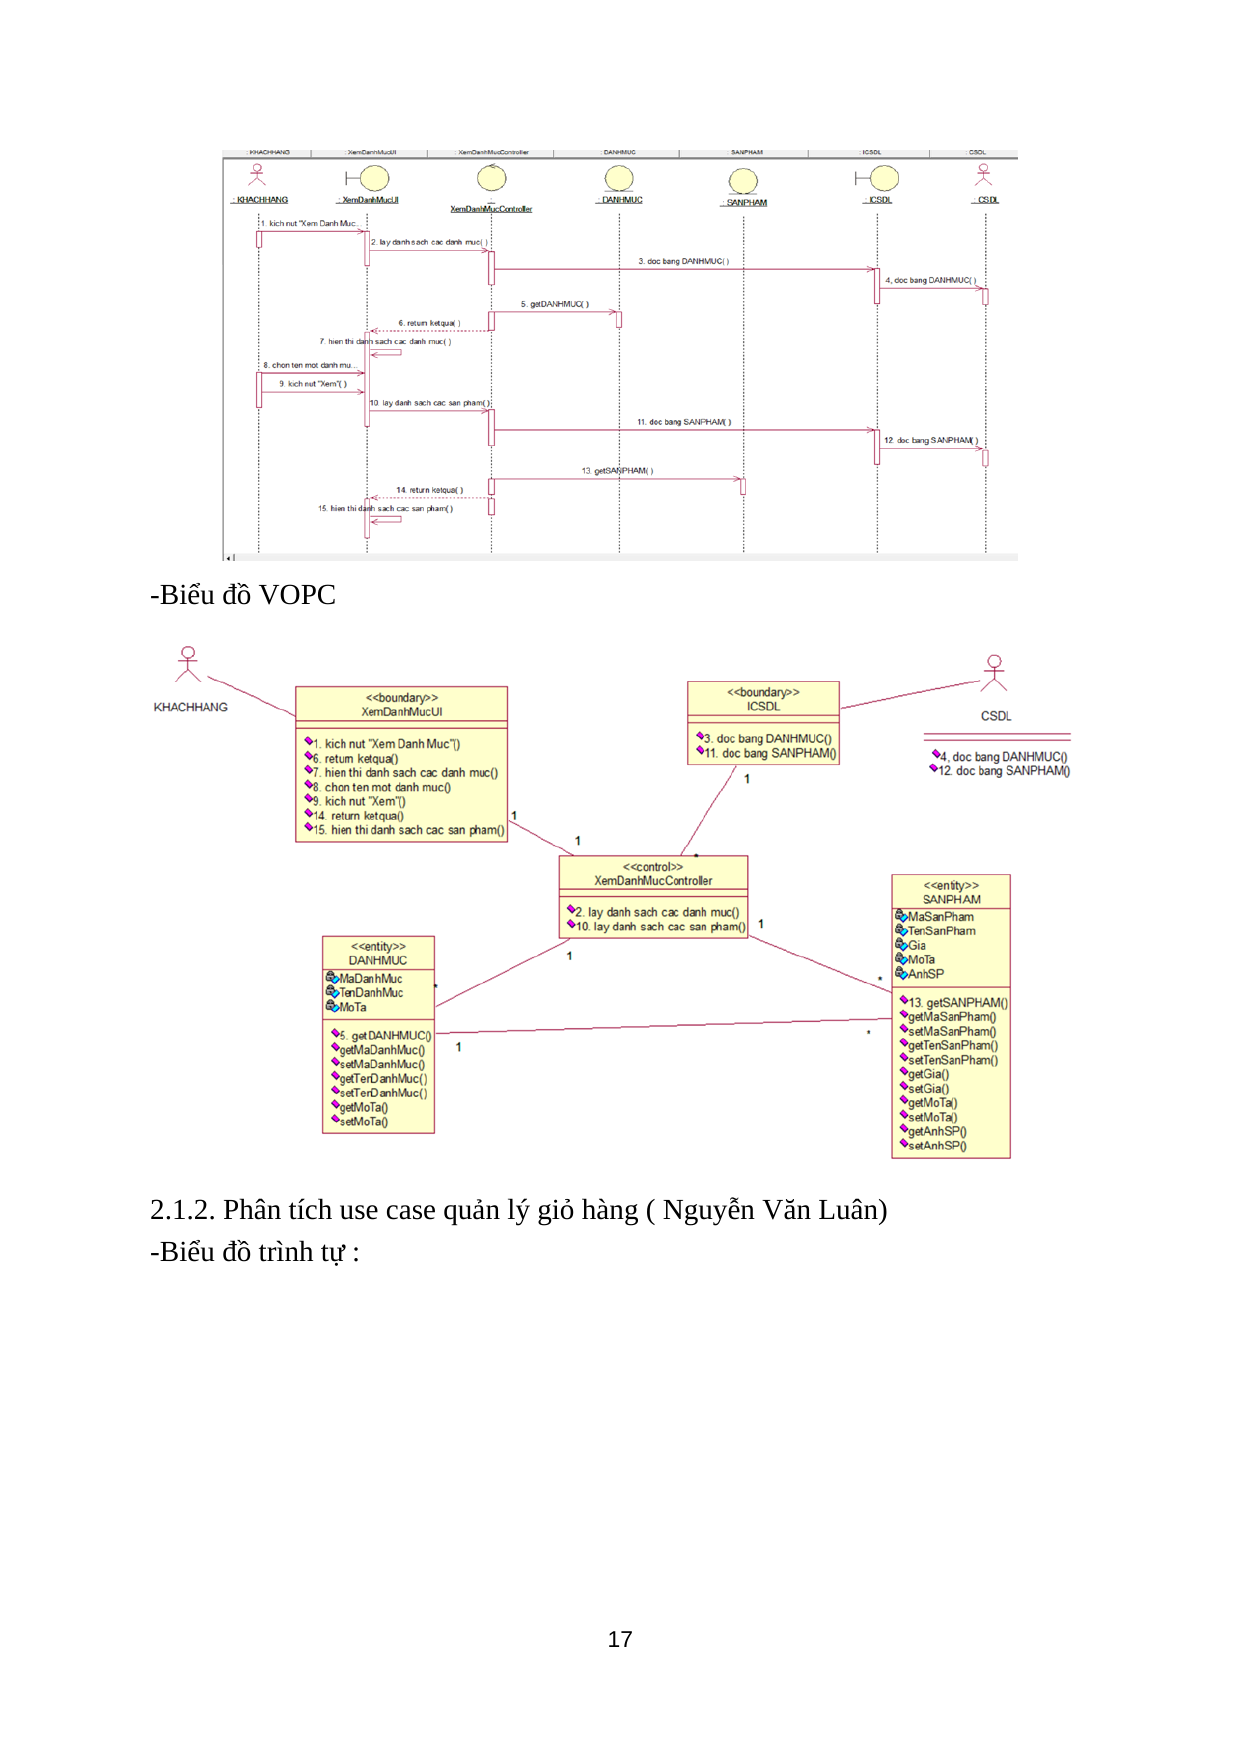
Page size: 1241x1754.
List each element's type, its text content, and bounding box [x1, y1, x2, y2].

text -Biểu đồ VOPC [150, 577, 1090, 611]
picture [150, 627, 1091, 1176]
picture [222, 150, 1018, 561]
subtitle 2.1.2. Phân tích use case quản lý giỏ hàng ( Nguyễn Văn Luân) [150, 1192, 1090, 1225]
text -Biểu đồ trình tự : [150, 1234, 1090, 1267]
